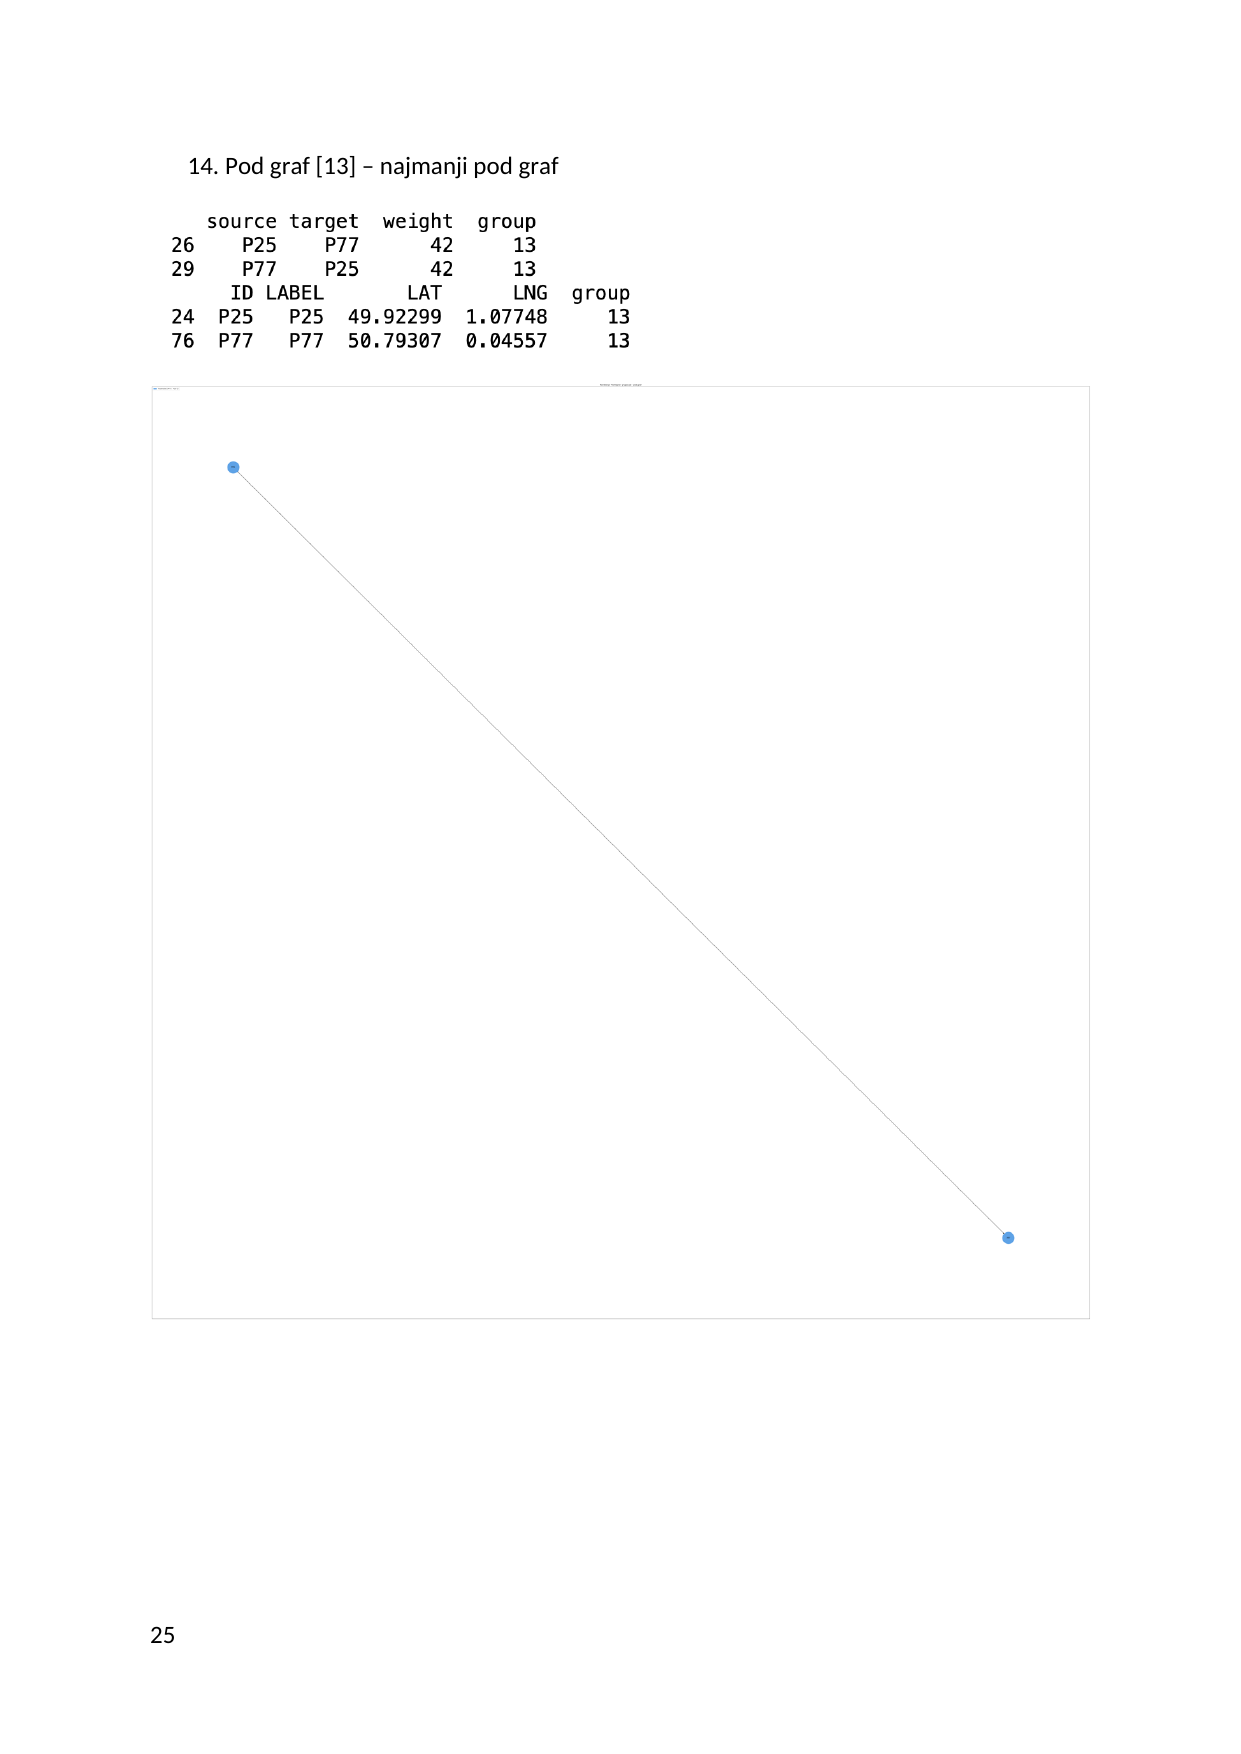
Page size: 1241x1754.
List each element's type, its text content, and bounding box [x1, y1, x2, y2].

picture [150, 382, 1091, 1320]
picture [150, 211, 649, 352]
list Pod graf [13] – najmanji pod graf [187, 150, 1090, 181]
